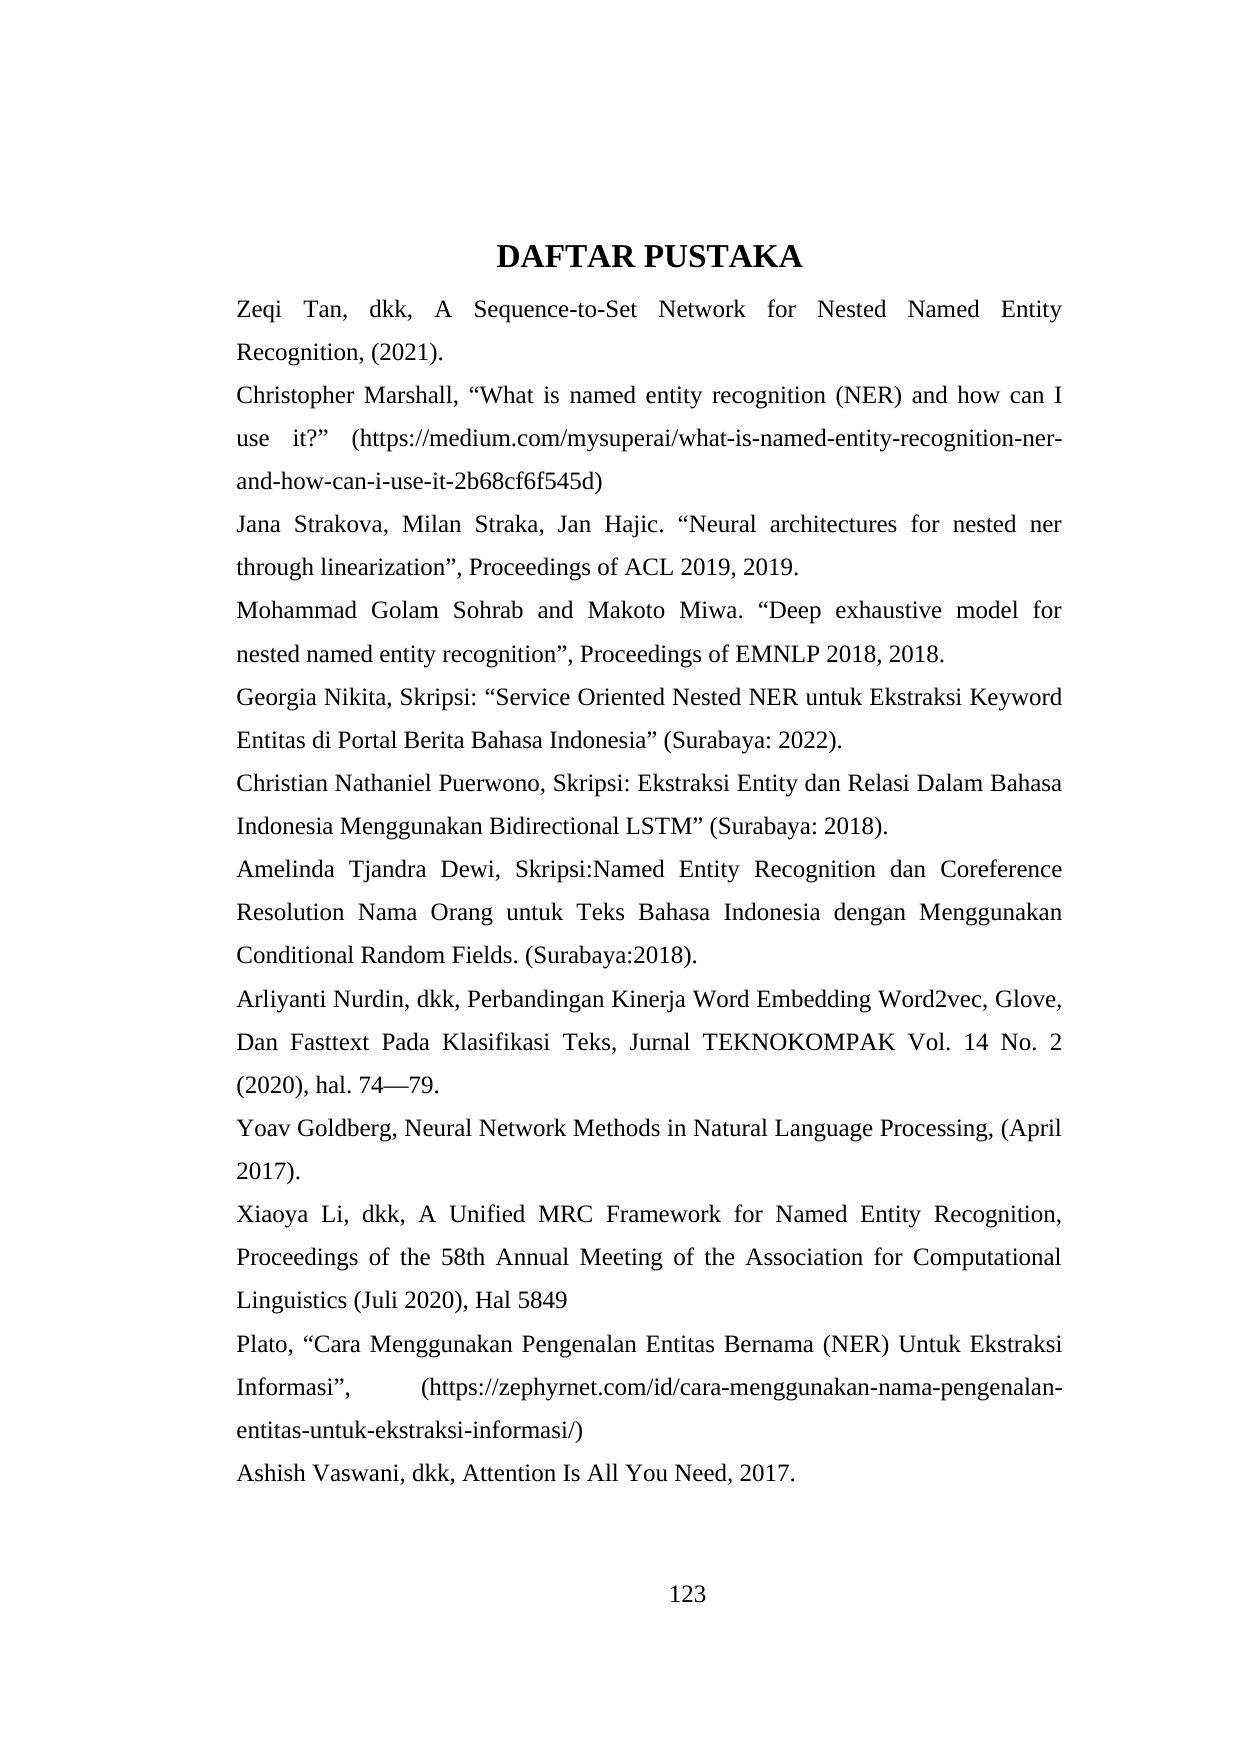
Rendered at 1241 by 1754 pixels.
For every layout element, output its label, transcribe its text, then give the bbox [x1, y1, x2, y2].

text Plato, “Cara Menggunakan Pengenalan Entitas Bernama (NER) Untuk Ekstraksi Informasi”, (https://zephyrnet.com/id/cara-menggunakan-nama-pengenalan-entitas-untuk-ekstraksi-informasi/) [236, 1329, 1063, 1444]
text Christian Nathaniel Puerwono, Skripsi: Ekstraksi Entity dan Relasi Dalam Bahasa Indonesia Menggunakan Bidirectional LSTM” (Surabaya: 2018). [236, 768, 1063, 840]
text Georgia Nikita, Skripsi: “Service Oriented Nested NER untuk Ekstraksi Keyword Entitas di Portal Berita Bahasa Indonesia” (Surabaya: 2022). [236, 682, 1063, 754]
text Arliyanti Nurdin, dkk, Perbandingan Kinerja Word Embedding Word2vec, Glove, Dan Fasttext Pada Klasifikasi Teks, Jurnal TEKNOKOMPAK Vol. 14 No. 2 (2020), hal. 74—79. [236, 984, 1063, 1099]
text Zeqi Tan, dkk, A Sequence-to-Set Network for Nested Named Entity Recognition, (2021). [236, 294, 1063, 366]
text Jana Strakova, Milan Straka, Jan Hajic. “Neural architectures for nested ner through linearization”, Proceedings of ACL 2019, 2019. [236, 509, 1063, 581]
text Christopher Marshall, “What is named entity recognition (NER) and how can I use it?” (https://medium.com/mysuperai/what-is-named-entity-recognition-ner-and-how-can-i-use-it-2b68cf6f545d) [236, 380, 1063, 495]
text Xiaoya Li, dkk, A Unified MRC Framework for Named Entity Recognition, Proceedings of the 58th Annual Meeting of the Association for Computational Linguistics (Juli 2020), Hal 5849 [236, 1199, 1063, 1314]
text Yoav Goldberg, Neural Network Methods in Natural Language Processing, (April 2017). [236, 1113, 1063, 1185]
text Mohammad Golam Sohrab and Makoto Miwa. “Deep exhaustive model for nested named entity recognition”, Proceedings of EMNLP 2018, 2018. [236, 596, 1063, 667]
text Amelinda Tjandra Dewi, Skripsi:Named Entity Recognition dan Coreference Resolution Nama Orang untuk Teks Bahasa Indonesia dengan Menggunakan Conditional Random Fields. (Surabaya:2018). [236, 854, 1063, 969]
text Ashish Vaswani, dkk, Attention Is All You Need, 2017. [236, 1458, 1063, 1487]
text DAFTAR PUSTAKA [236, 236, 1063, 274]
